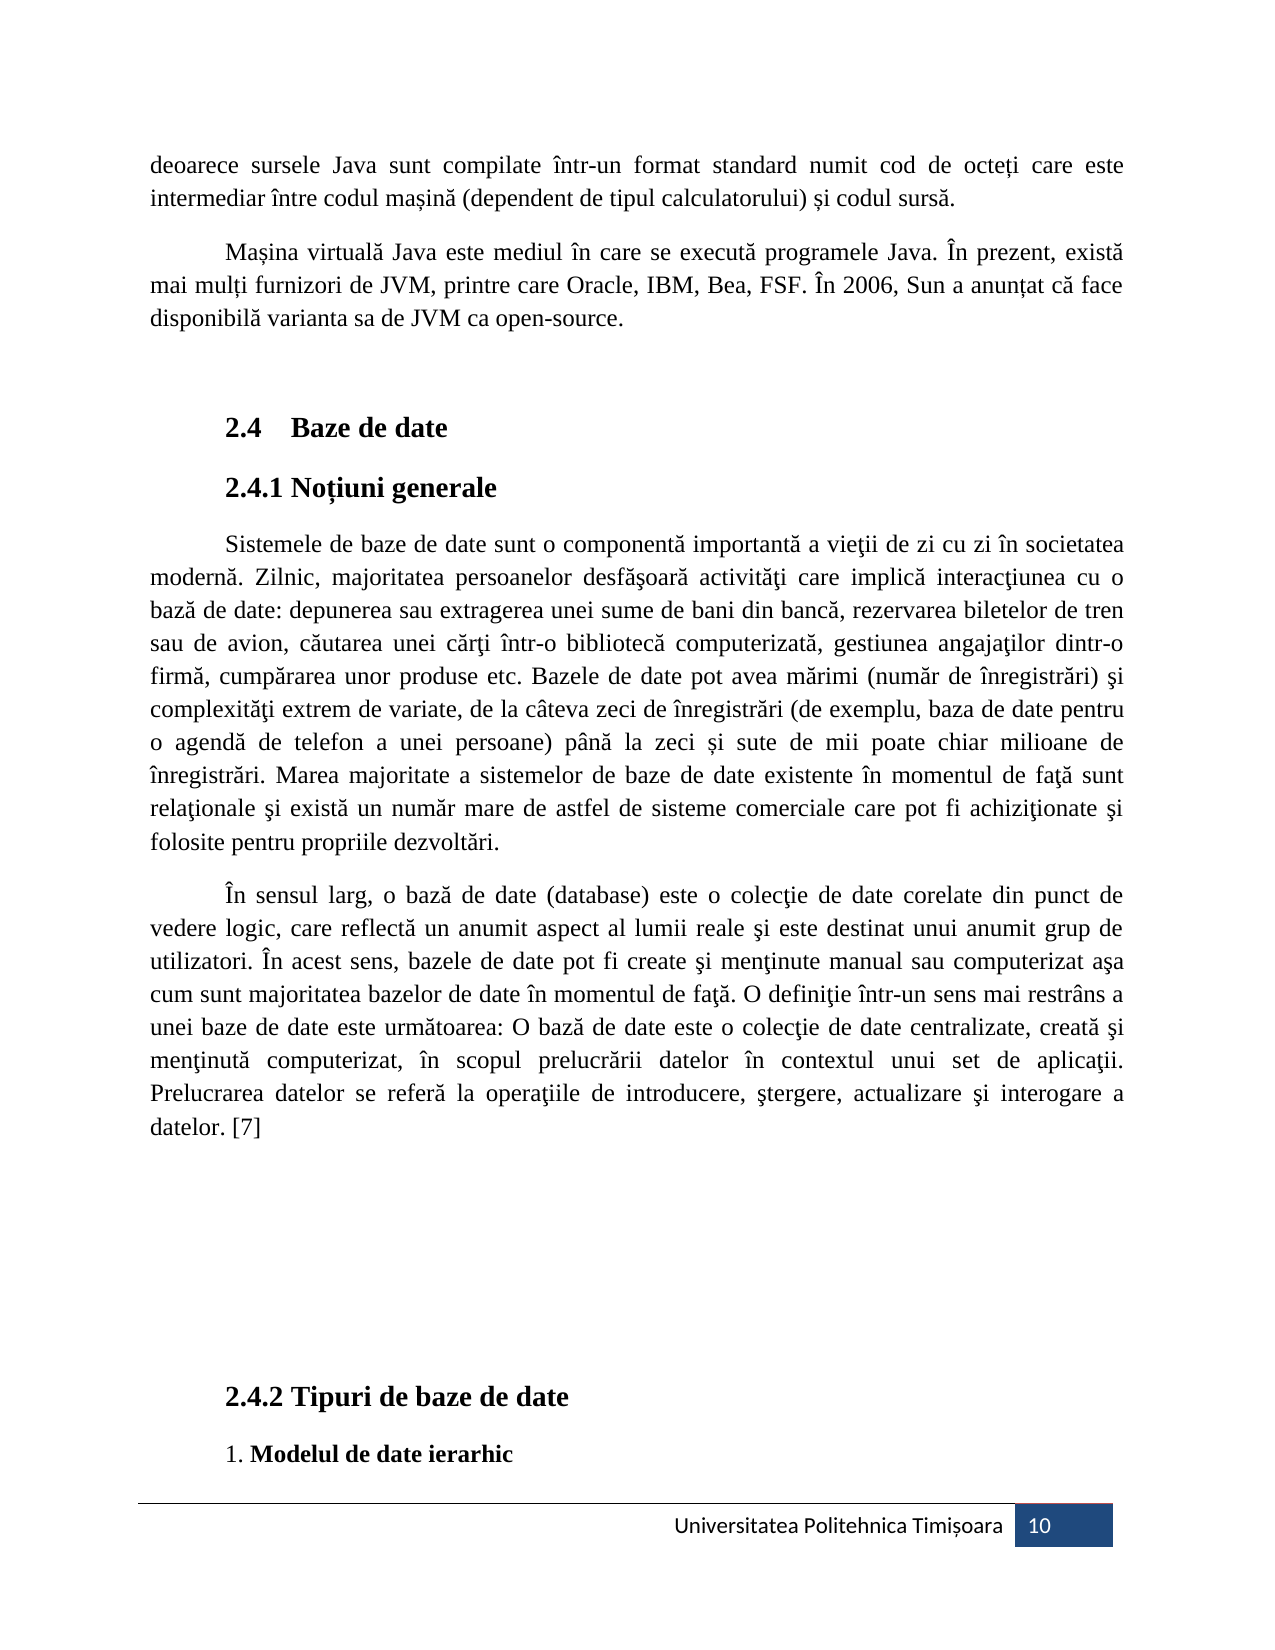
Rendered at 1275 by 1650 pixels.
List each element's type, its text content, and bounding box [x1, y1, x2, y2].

text 2.4.1 Noțiuni generale [150, 470, 1125, 503]
text 2.4.2 Tipuri de baze de date [150, 1379, 1125, 1413]
text 1. Modelul de date ierarhic [150, 1439, 1125, 1467]
text În sensul larg, o bază de date (database) este o colecţie de date corelate din punct de vedere logic, care reflectă un anumit aspect al lumii reale şi este destinat unui anumit grup de utilizatori. În acest sens, bazele de date pot fi create şi menţinute manual sau computerizat aşa cum sunt majoritatea bazelor de date în momentul de faţă. O definiţie într-un sens mai restrâns a unei baze de date este următoarea: O bază de date este o colecţie de date centralizate, creată şi menţinută computerizat, în scopul prelucrării datelor în contextul unui set de aplicaţii. Prelucrarea datelor se referă la operaţiile de introducere, ştergere, actualizare şi interogare a datelor. [7] [150, 880, 1125, 1140]
text 2.4 Baze de date [150, 411, 1125, 444]
text Sistemele de baze de date sunt o componentă importantă a vieţii de zi cu zi în societatea modernă. Zilnic, majoritatea persoanelor desfăşoară activităţi care implică interacţiunea cu o bază de date: depunerea sau extragerea unei sume de bani din bancă, rezervarea biletelor de tren sau de avion, căutarea unei cărţi într-o bibliotecă computerizată, gestiunea angajaţilor dintr-o firmă, cumpărarea unor produse etc. Bazele de date pot avea mărimi (număr de înregistrări) şi complexităţi extrem de variate, de la câteva zeci de înregistrări (de exemplu, baza de date pentru o agendă de telefon a unei persoane) până la zeci și sute de mii poate chiar milioane de înregistrări. Marea majoritate a sistemelor de baze de date existente în momentul de faţă sunt relaţionale şi există un număr mare de astfel de sisteme comerciale care pot fi achiziţionate şi folosite pentru propriile dezvoltări. [150, 529, 1125, 855]
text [150, 150, 1125, 212]
text Mașina virtuală Java este mediul în care se execută programele Java. În prezent, există mai mulți furnizori de JVM, printre care Oracle, IBM, Bea, FSF. În 2006, Sun a anunțat că face disponibilă varianta sa de JVM ca open-source. [150, 237, 1125, 332]
